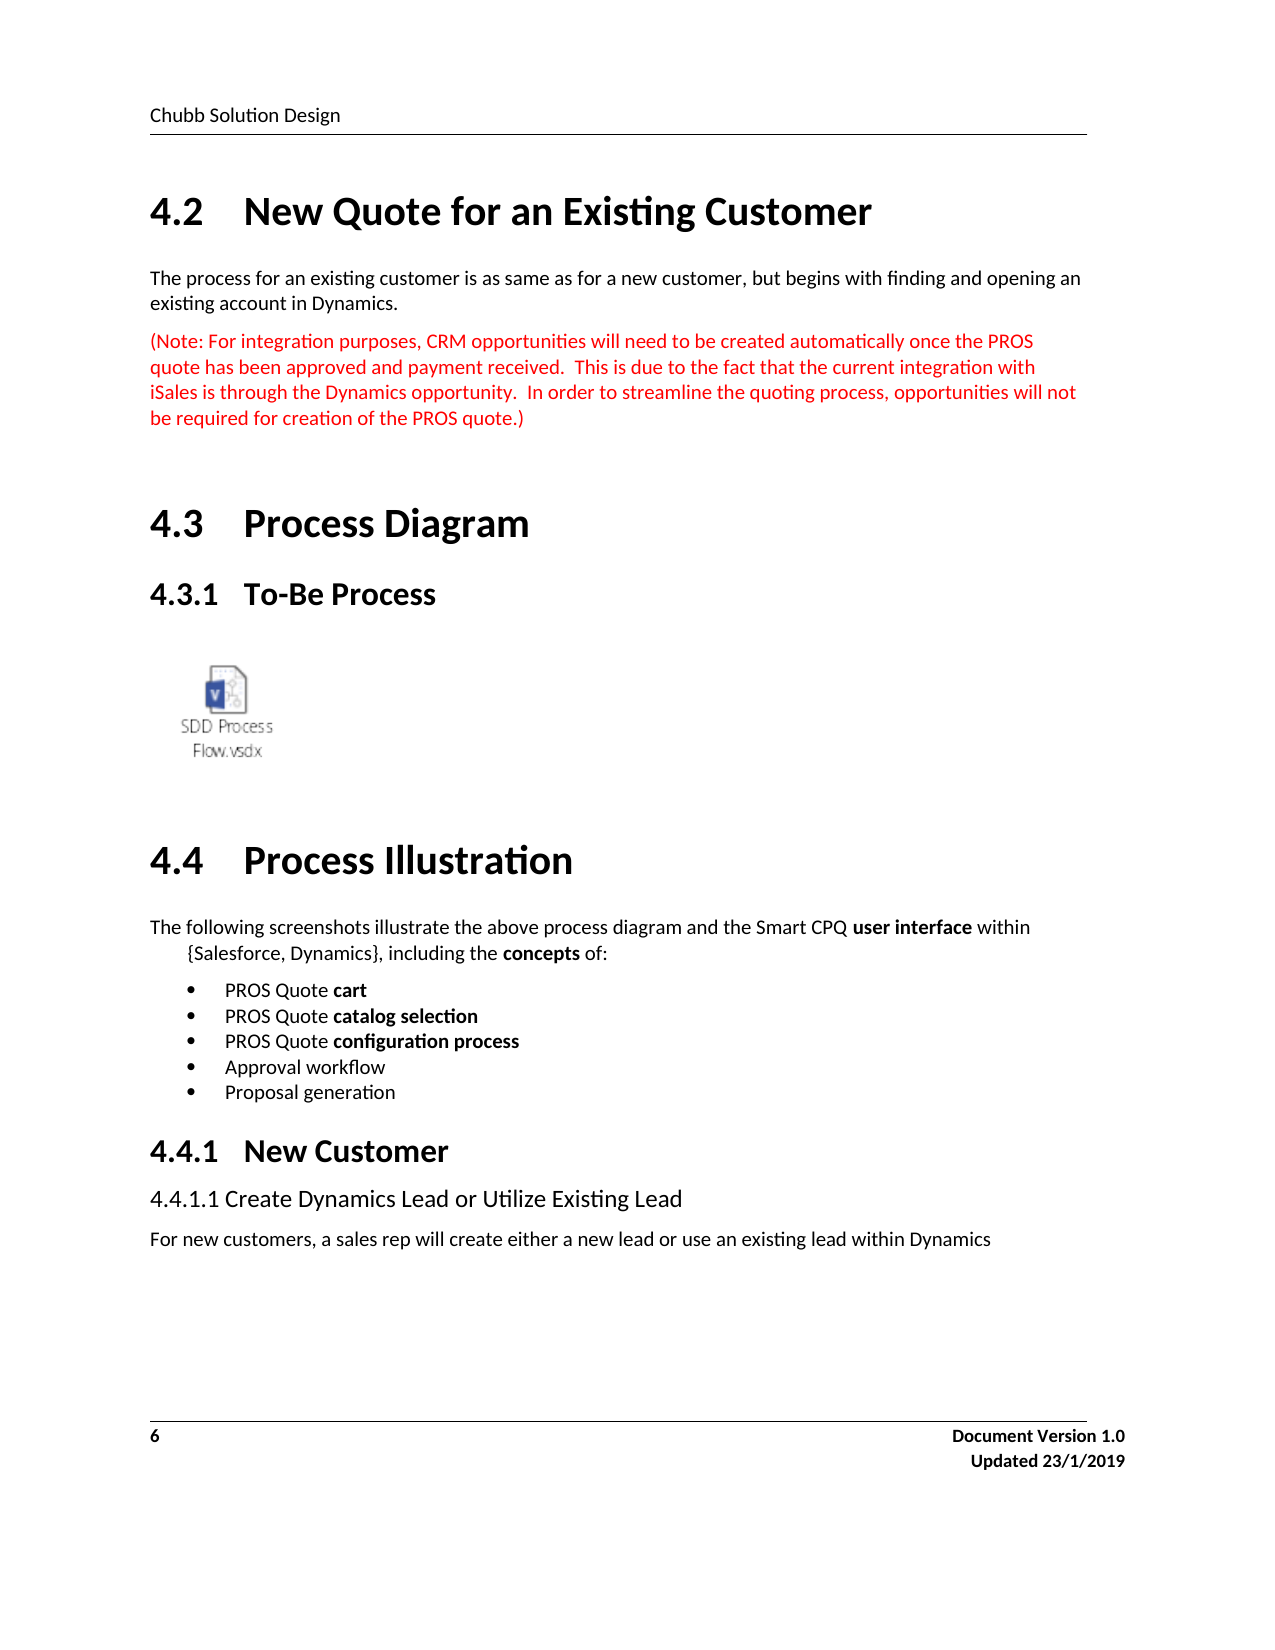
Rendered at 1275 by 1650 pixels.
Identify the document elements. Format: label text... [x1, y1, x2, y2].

subtitle Process Illustration [150, 838, 1087, 889]
subtitle New Customer [150, 1134, 1125, 1175]
subtitle New Quote for an Existing Customer [150, 185, 1087, 236]
subtitle Process Diagram [150, 497, 1087, 548]
list Approval workflow [187, 1058, 1087, 1083]
list PROS Quote configuration process [187, 1033, 1087, 1058]
subtitle To-Be Process [150, 577, 1125, 618]
text The process for an existing customer is as same as for a new customer, but begins with finding and opening an existing account in Dynamics. [150, 265, 1087, 316]
list Proposal generation [187, 1083, 1087, 1109]
text The following screenshots illustrate the above process diagram and the Smart CPQ user interface within {Salesforce, Dynamics}, including the concepts of: [150, 918, 1087, 969]
subtitle Create Dynamics Lead or Utilize Existing Lead [150, 1187, 1125, 1218]
list PROS Quote catalog selection [187, 1007, 1087, 1033]
list PROS Quote cart [187, 982, 1087, 1007]
text For new customers, a sales rep will create either a new lead or use an existing lead within Dynamics [150, 1230, 1087, 1256]
